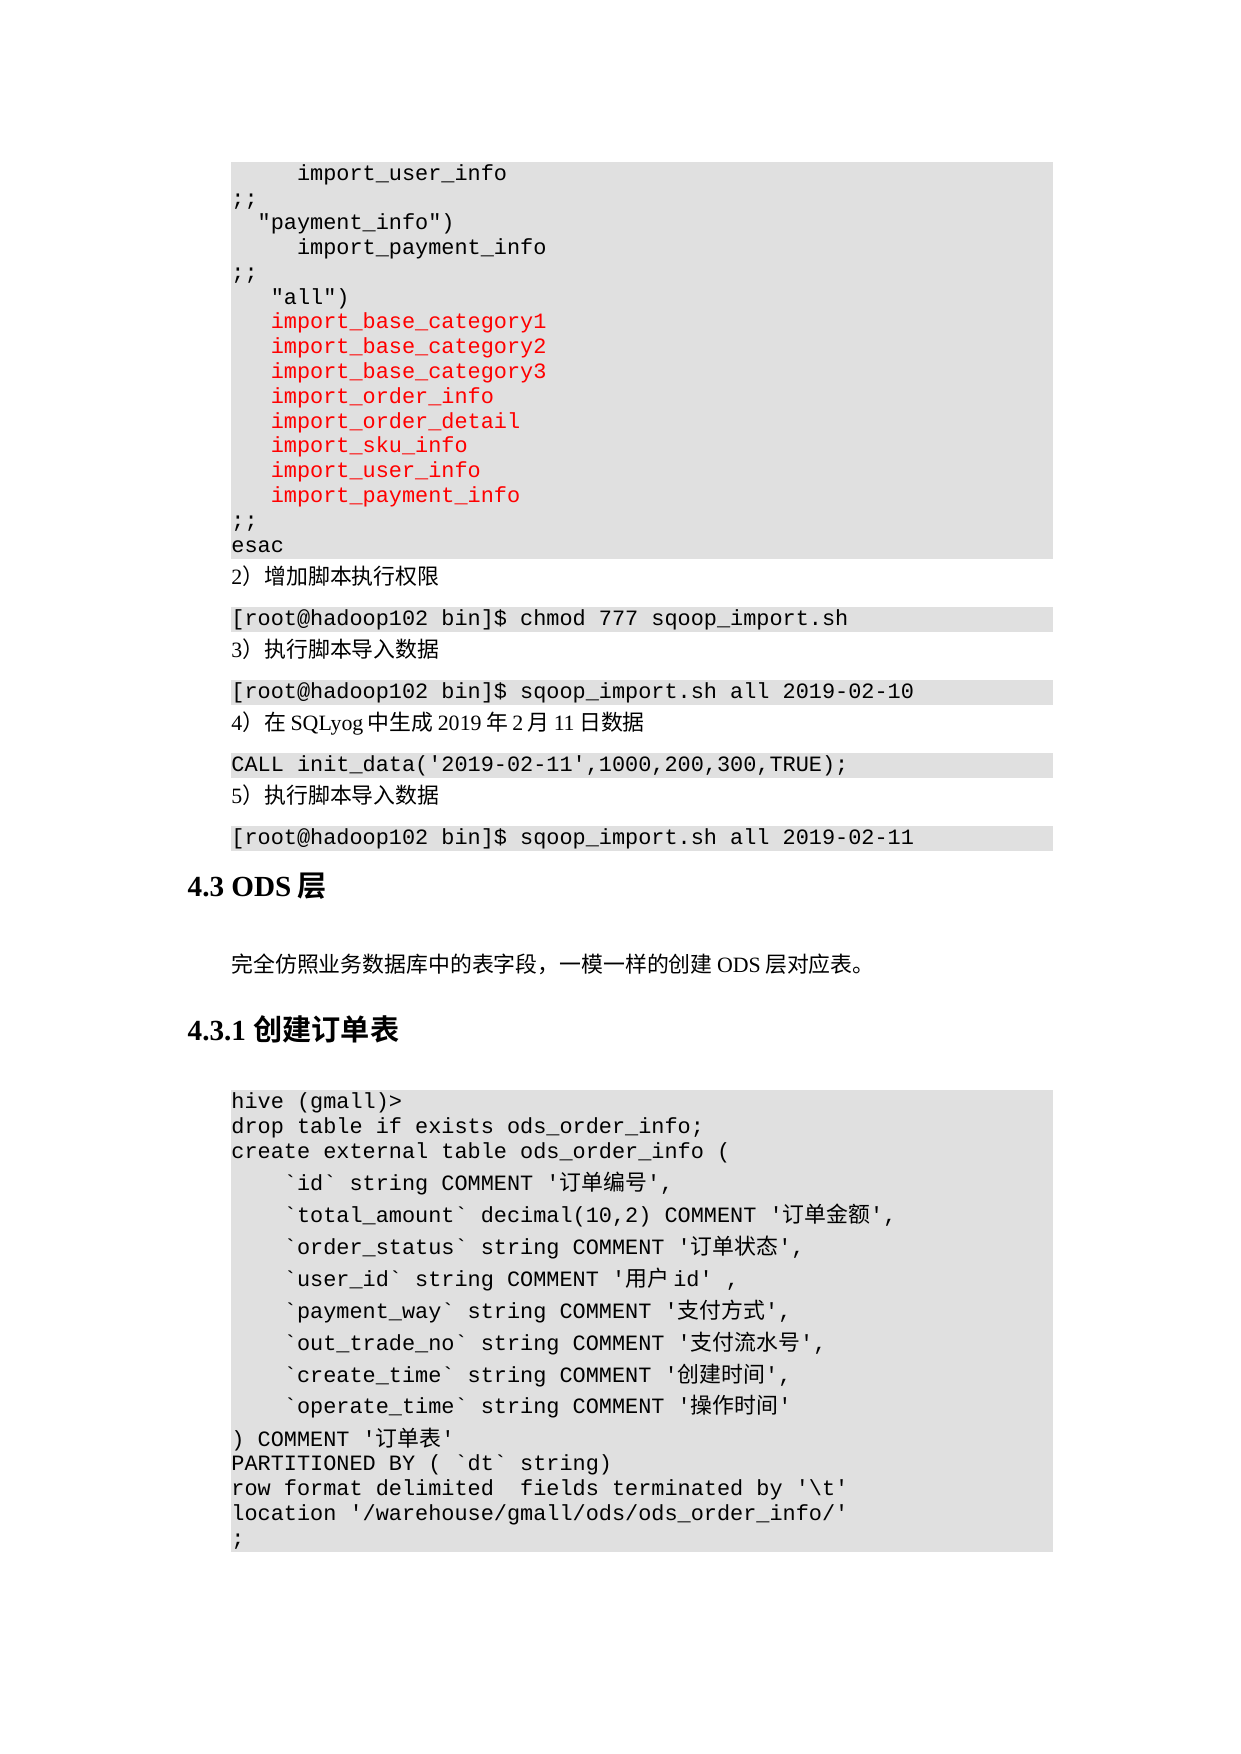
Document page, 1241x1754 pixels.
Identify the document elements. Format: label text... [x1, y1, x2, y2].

text ;; [231, 261, 1053, 286]
text PARTITIONED BY ( `dt` string) [231, 1452, 1053, 1477]
text [root@hadoop102 bin]$ sqoop_import.sh all 2019-02-10 [231, 680, 1053, 705]
text 3）执行脚本导入数据 [187, 632, 1053, 664]
text import_order_info [231, 385, 1053, 410]
text [root@hadoop102 bin]$ chmod 777 sqoop_import.sh [231, 607, 1053, 632]
text location '/warehouse/gmall/ods/ods_order_info/' [231, 1502, 1053, 1527]
text create external table ods_order_info ( [231, 1140, 1053, 1165]
text import_payment_info [231, 484, 1053, 509]
text ;; [231, 509, 1053, 534]
text `total_amount` decimal(10,2) COMMENT '订单金额', [231, 1197, 1053, 1229]
text import_user_info [231, 162, 1053, 187]
text CALL init_data('2019-02-11',1000,200,300,TRUE); [231, 753, 1053, 778]
text import_sku_info [231, 435, 1053, 459]
text `order_status` string COMMENT '订单状态', [231, 1229, 1053, 1261]
text `create_time` string COMMENT '创建时间', [231, 1357, 1053, 1388]
subtitle 4.3 ODS层 [187, 851, 1053, 916]
text 完全仿照业务数据库中的表字段，一模一样的创建ODS层对应表。 [187, 947, 1053, 979]
text import_payment_info [231, 236, 1053, 261]
text 5）执行脚本导入数据 [187, 778, 1053, 811]
text import_base_category2 [231, 336, 1053, 360]
text "all") [231, 286, 1053, 311]
text `operate_time` string COMMENT '操作时间' [231, 1388, 1053, 1421]
text import_order_detail [231, 410, 1053, 435]
text "payment_info") [231, 212, 1053, 236]
text [root@hadoop102 bin]$ sqoop_import.sh all 2019-02-11 [231, 826, 1053, 851]
text `payment_way` string COMMENT '支付方式', [231, 1293, 1053, 1324]
text ; [231, 1527, 1053, 1552]
text `out_trade_no` string COMMENT '支付流水号', [231, 1324, 1053, 1357]
text ;; [231, 187, 1053, 212]
text row format delimited fields terminated by '\t' [231, 1477, 1053, 1502]
text `id` string COMMENT '订单编号', [231, 1165, 1053, 1197]
text hive (gmall)> [231, 1090, 1053, 1115]
text esac [231, 534, 1053, 559]
text 2）增加脚本执行权限 [187, 559, 1053, 591]
text 4）在SQLyog中生成2019年2月11日数据 [187, 705, 1053, 737]
text import_user_info [231, 459, 1053, 484]
text `user_id` string COMMENT '用户id' , [231, 1261, 1053, 1293]
text import_base_category1 [231, 311, 1053, 336]
text import_base_category3 [231, 360, 1053, 385]
subtitle 4.3.1 创建订单表 [187, 995, 1053, 1060]
text drop table if exists ods_order_info; [231, 1115, 1053, 1140]
text ) COMMENT '订单表' [231, 1421, 1053, 1452]
